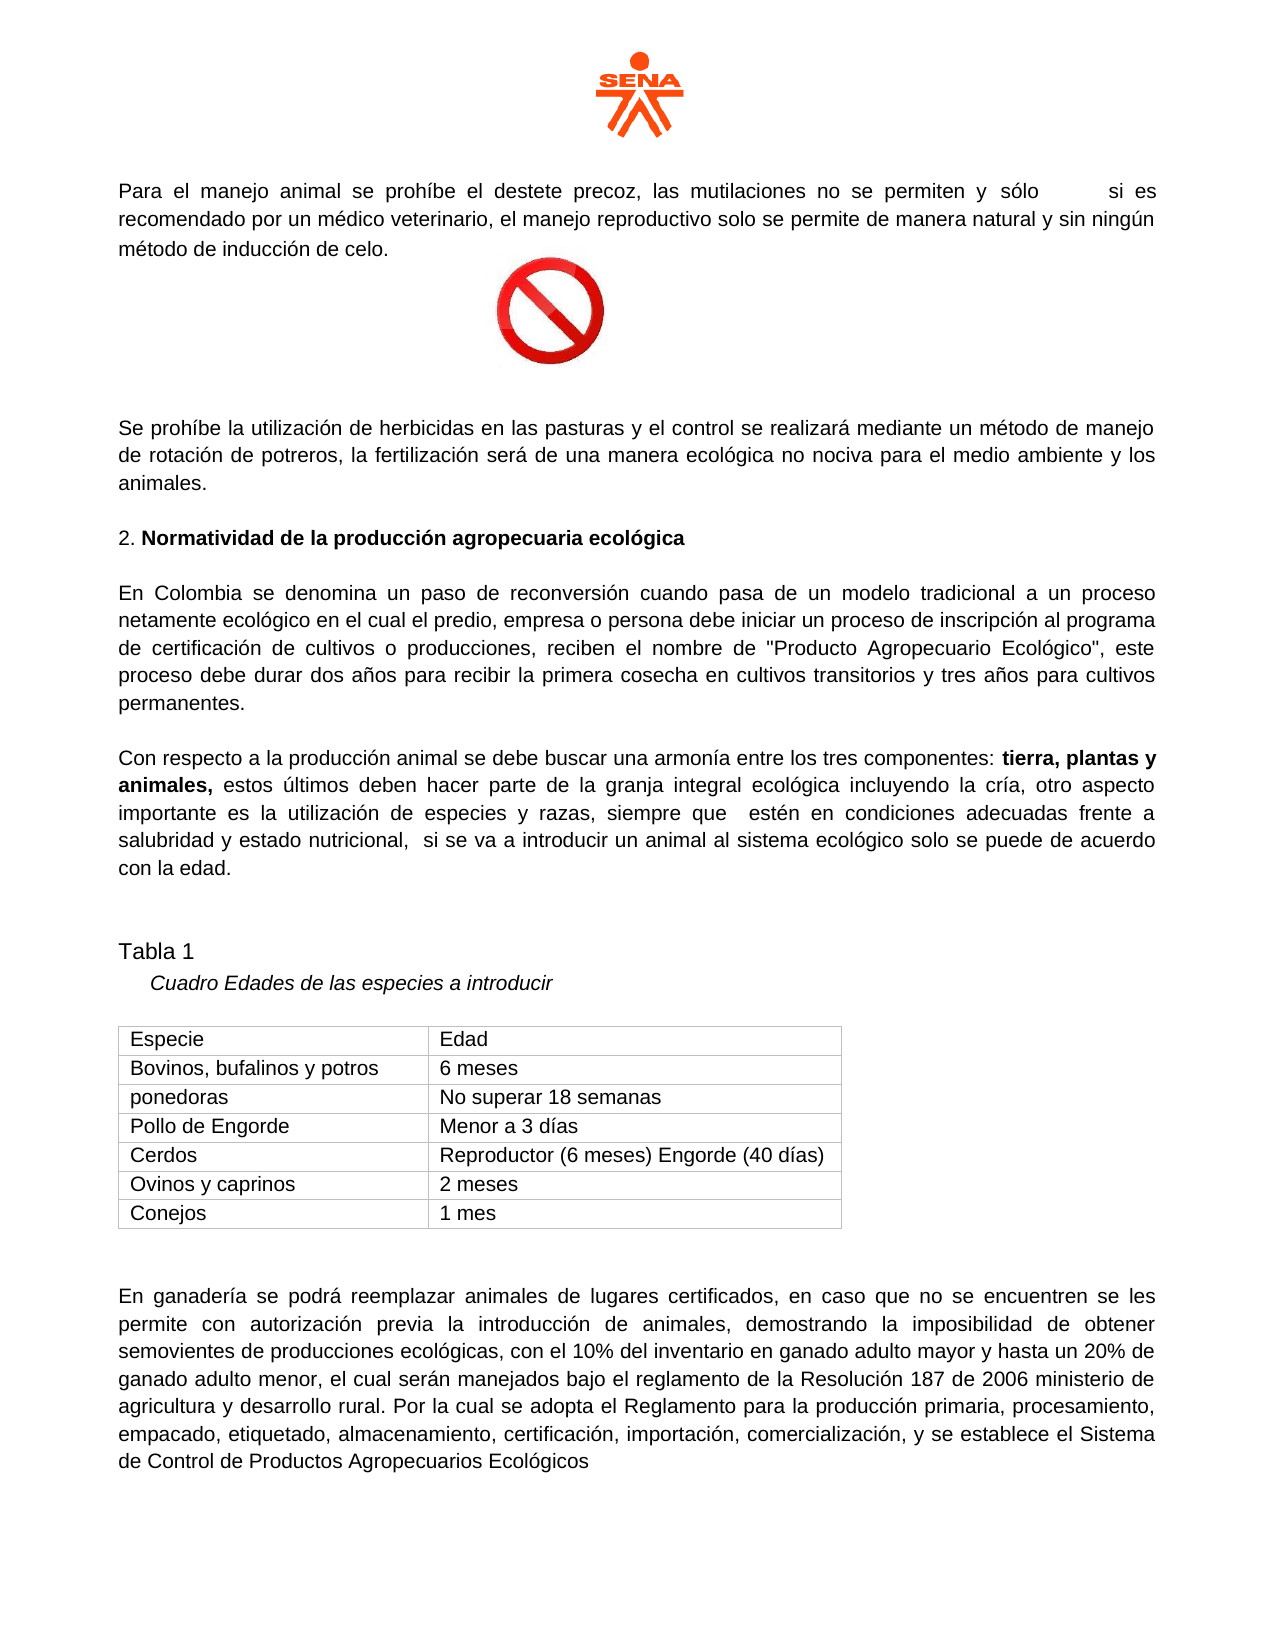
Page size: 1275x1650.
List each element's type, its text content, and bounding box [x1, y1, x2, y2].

table_cell [429, 1114, 841, 1142]
table_cell [119, 1172, 428, 1199]
table_cell [119, 1056, 428, 1084]
text 2. Normatividad de la producción agropecuaria ecológica [118, 526, 1157, 550]
picture [585, 48, 690, 142]
picture [486, 247, 614, 374]
text En ganadería se podrá reemplazar animales de lugares certificados, en caso que no se encuentren se les permite con autorización previa la introducción de animales, demostrando la imposibilidad de obtener semovientes de producciones ecológicas, con el 10% del inventario en ganado adulto mayor y hasta un 20% de ganado adulto menor, el cual serán manejados bajo el reglamento de la Resolución 187 de 2006 ministerio de agricultura y desarrollo rural. Por la cual se adopta el Reglamento para la producción primaria, procesamiento, empacado, etiquetado, almacenamiento, certificación, importación, comercialización, y se establece el Sistema de Control de Productos Agropecuarios Ecológicos [118, 1284, 1157, 1473]
table_cell [119, 1143, 428, 1171]
text Se prohíbe la utilización de herbicidas en las pasturas y el control se realizará mediante un método de manejo de rotación de potreros, la fertilización será de una manera ecológica no nociva para el medio ambiente y los animales. [118, 416, 1157, 495]
table_cell [429, 1200, 841, 1228]
table_cell [429, 1056, 841, 1084]
table_cell [119, 1200, 428, 1228]
table_header Edad [429, 1027, 841, 1055]
table_cell [429, 1172, 841, 1199]
table_header Especie [119, 1027, 428, 1055]
text En Colombia se denomina un paso de reconversión cuando pasa de un modelo tradicional a un proceso netamente ecológico en el cual el predio, empresa o persona debe iniciar un proceso de inscripción al programa de certificación de cultivos o producciones, reciben el nombre de "Producto Agropecuario Ecológico", este proceso debe durar dos años para recibir la primera cosecha en cultivos transitorios y tres años para cultivos permanentes. [118, 553, 1157, 715]
table_cell [119, 1114, 428, 1142]
text Con respecto a la producción animal se debe buscar una armonía entre los tres componentes: tierra, plantas y animales, estos últimos deben hacer parte de la granja integral ecológica incluyendo la cría, otro aspecto importante es la utilización de especies y razas, siempre que estén en condiciones adecuadas frente a salubridad y estado nutricional, si se va a introducir un animal al sistema ecológico solo se puede de acuerdo con la edad. [118, 746, 1157, 880]
table_cell [429, 1143, 841, 1171]
table_cell [119, 1085, 428, 1113]
text Para el manejo animal se prohíbe el destete precoz, las mutilaciones no se permiten y si es recomendado por un médico veterinario, el manejo reproductivo solo se permite de manera natural y sin ningún método de inducción de celo. [118, 177, 1157, 261]
table_cell [429, 1085, 841, 1113]
